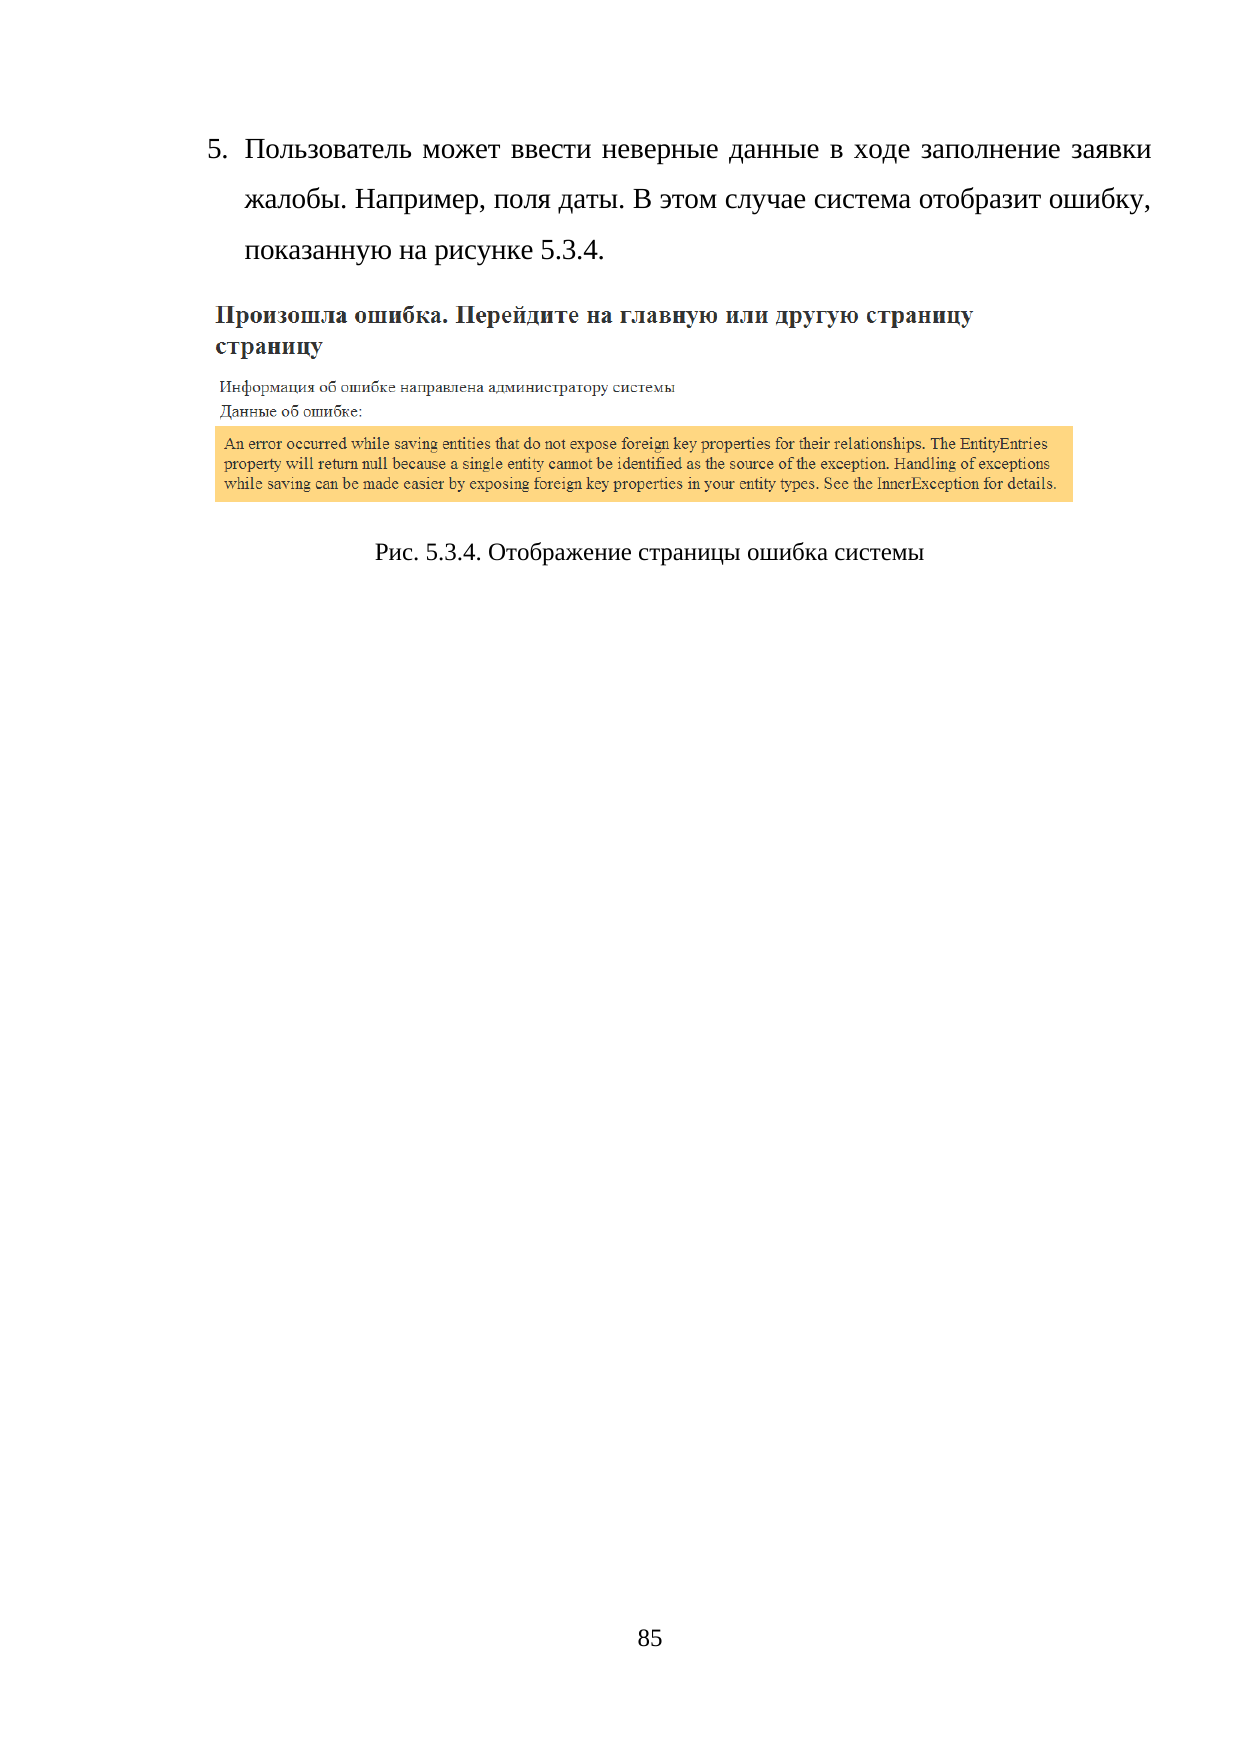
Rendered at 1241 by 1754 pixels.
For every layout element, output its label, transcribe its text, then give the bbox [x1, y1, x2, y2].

text Рис. 5.3.4. Отображение страницы ошибка системы [148, 537, 1152, 566]
list Пользователь может ввести неверные данные в ходе заполнение заявки жалобы. Например, поля даты. В этом случае система отобразит ошибку, показанную на рисунке 5.3.4. [207, 131, 1152, 266]
picture [202, 282, 1097, 520]
